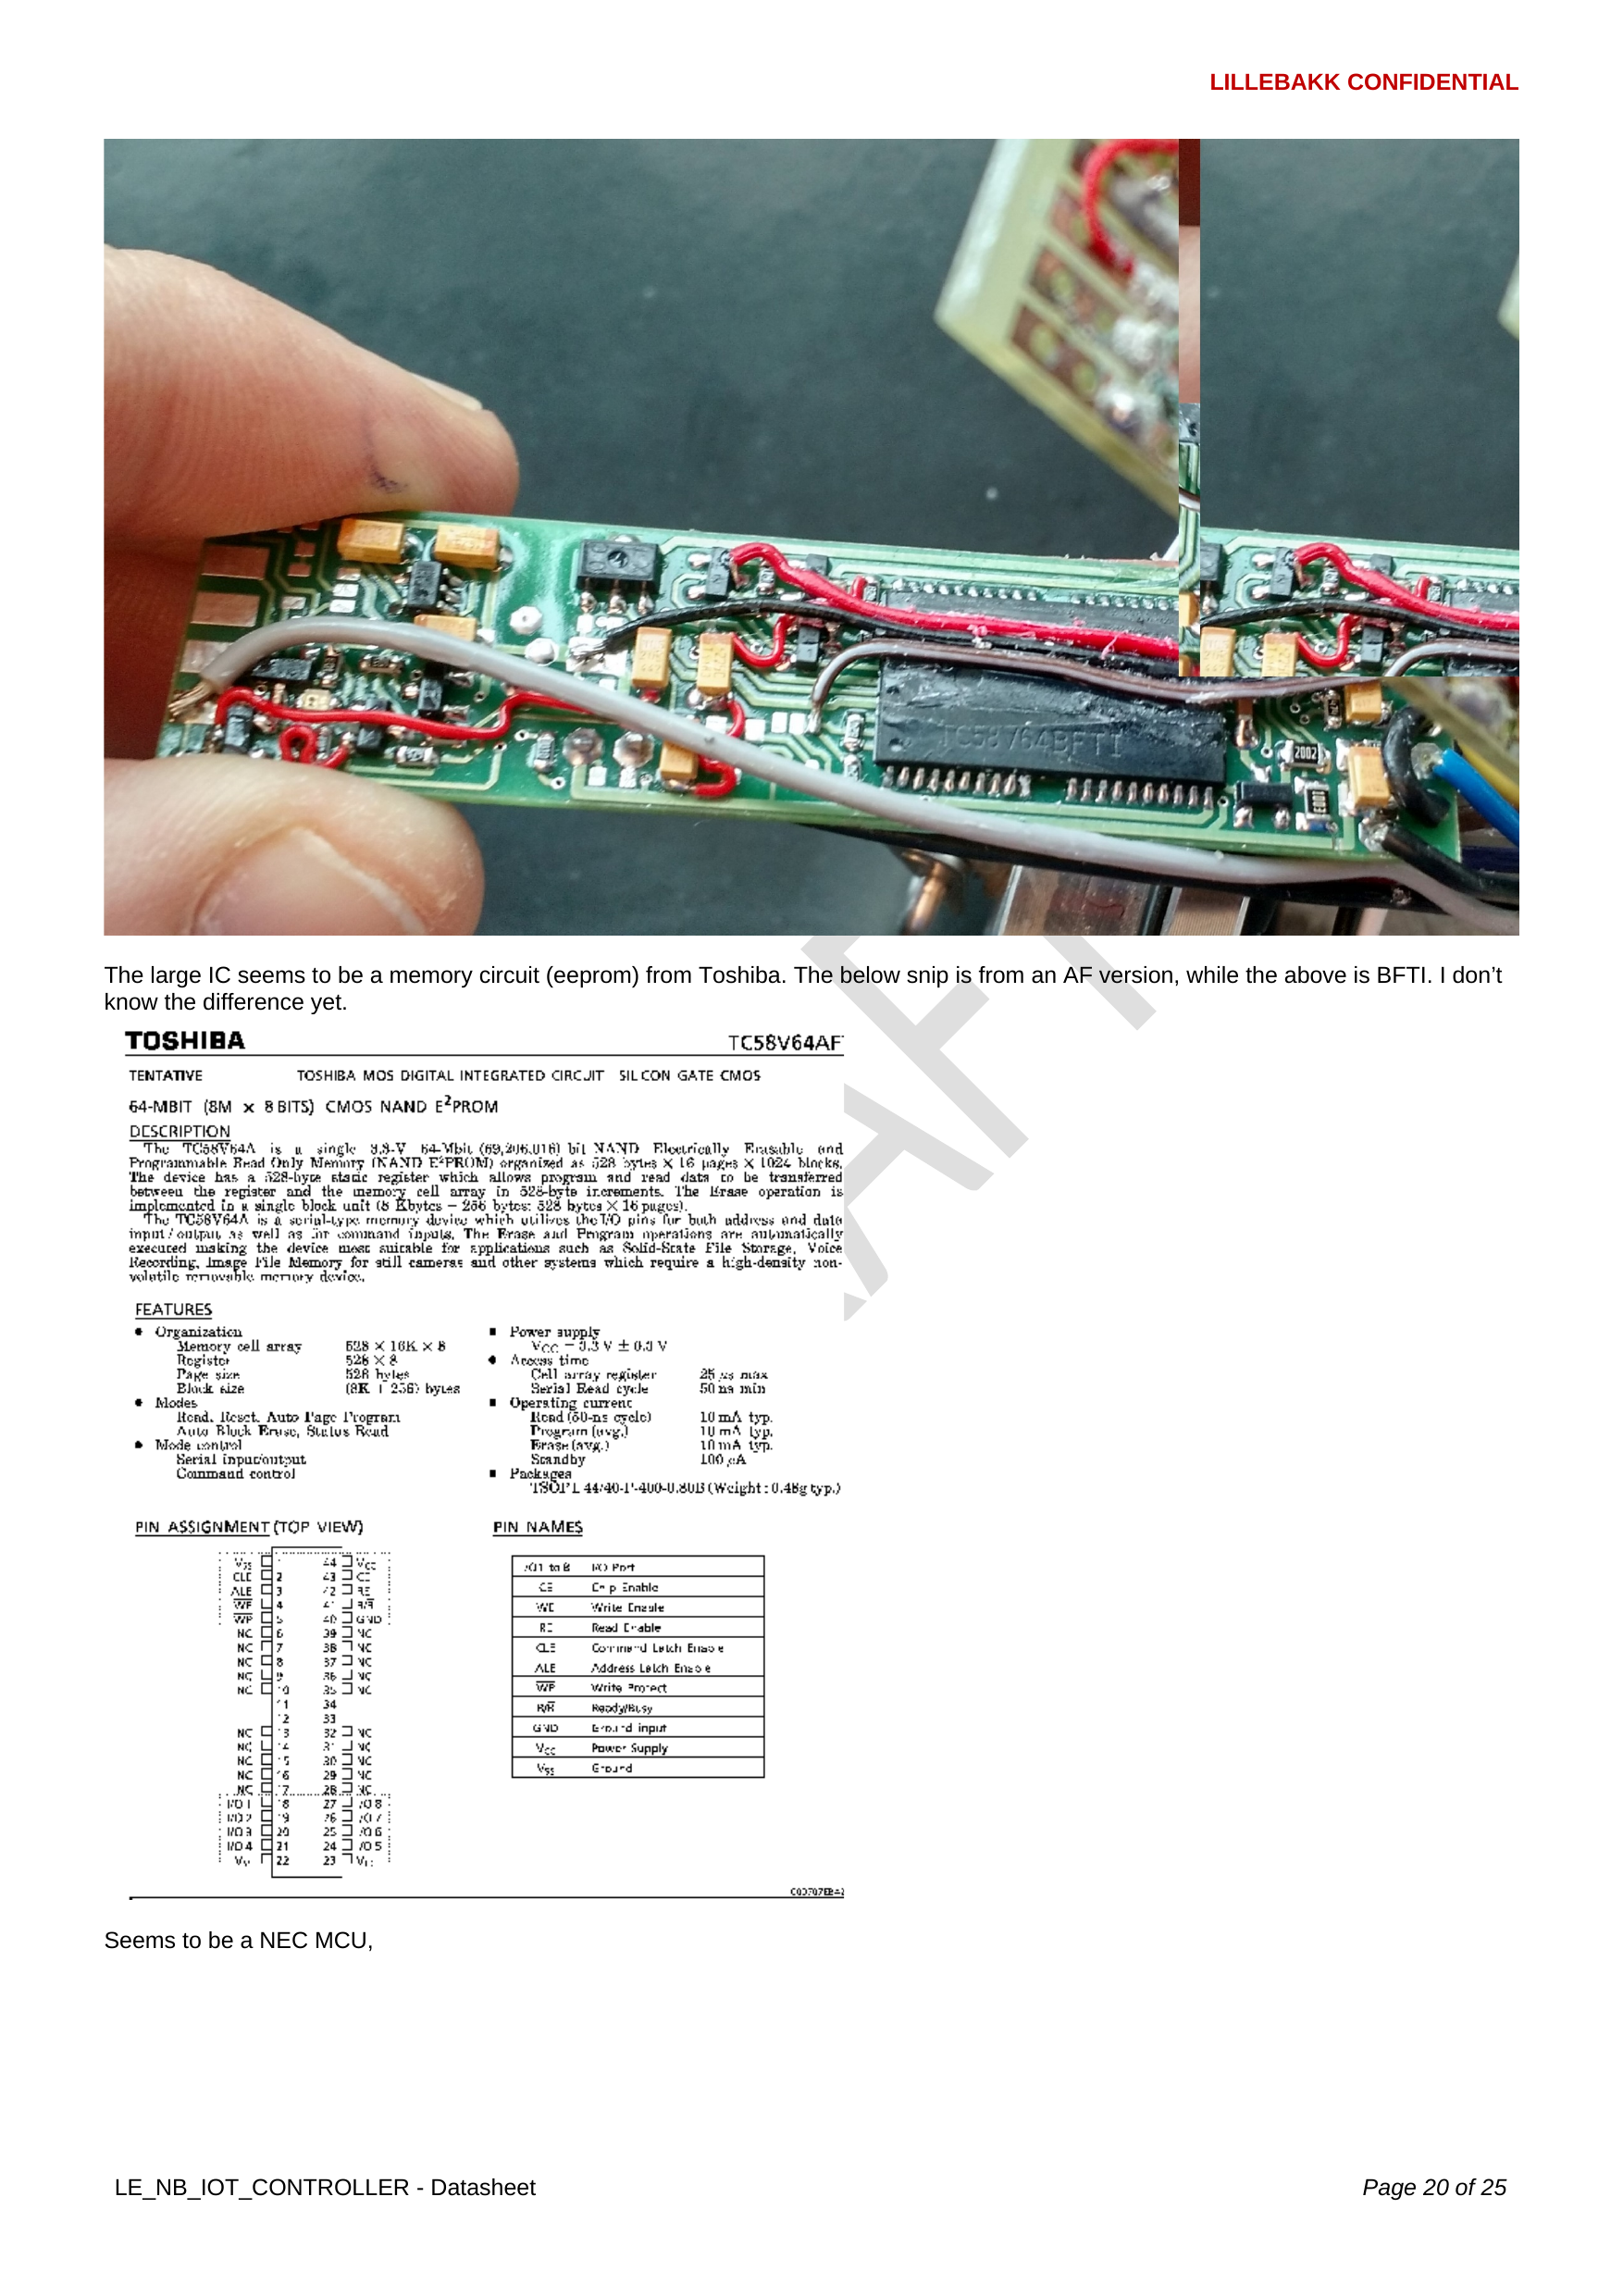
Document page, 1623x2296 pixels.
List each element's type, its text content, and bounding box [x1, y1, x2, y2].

picture [104, 139, 1519, 936]
text Seems to be a NEC MCU, [104, 1927, 1519, 1953]
text The large IC seems to be a memory circuit (eeprom) from Toshiba. The below snip is from an AF version, while the above is BFTI. I don’t know the difference yet. [104, 962, 1519, 1015]
picture [104, 1014, 845, 1900]
